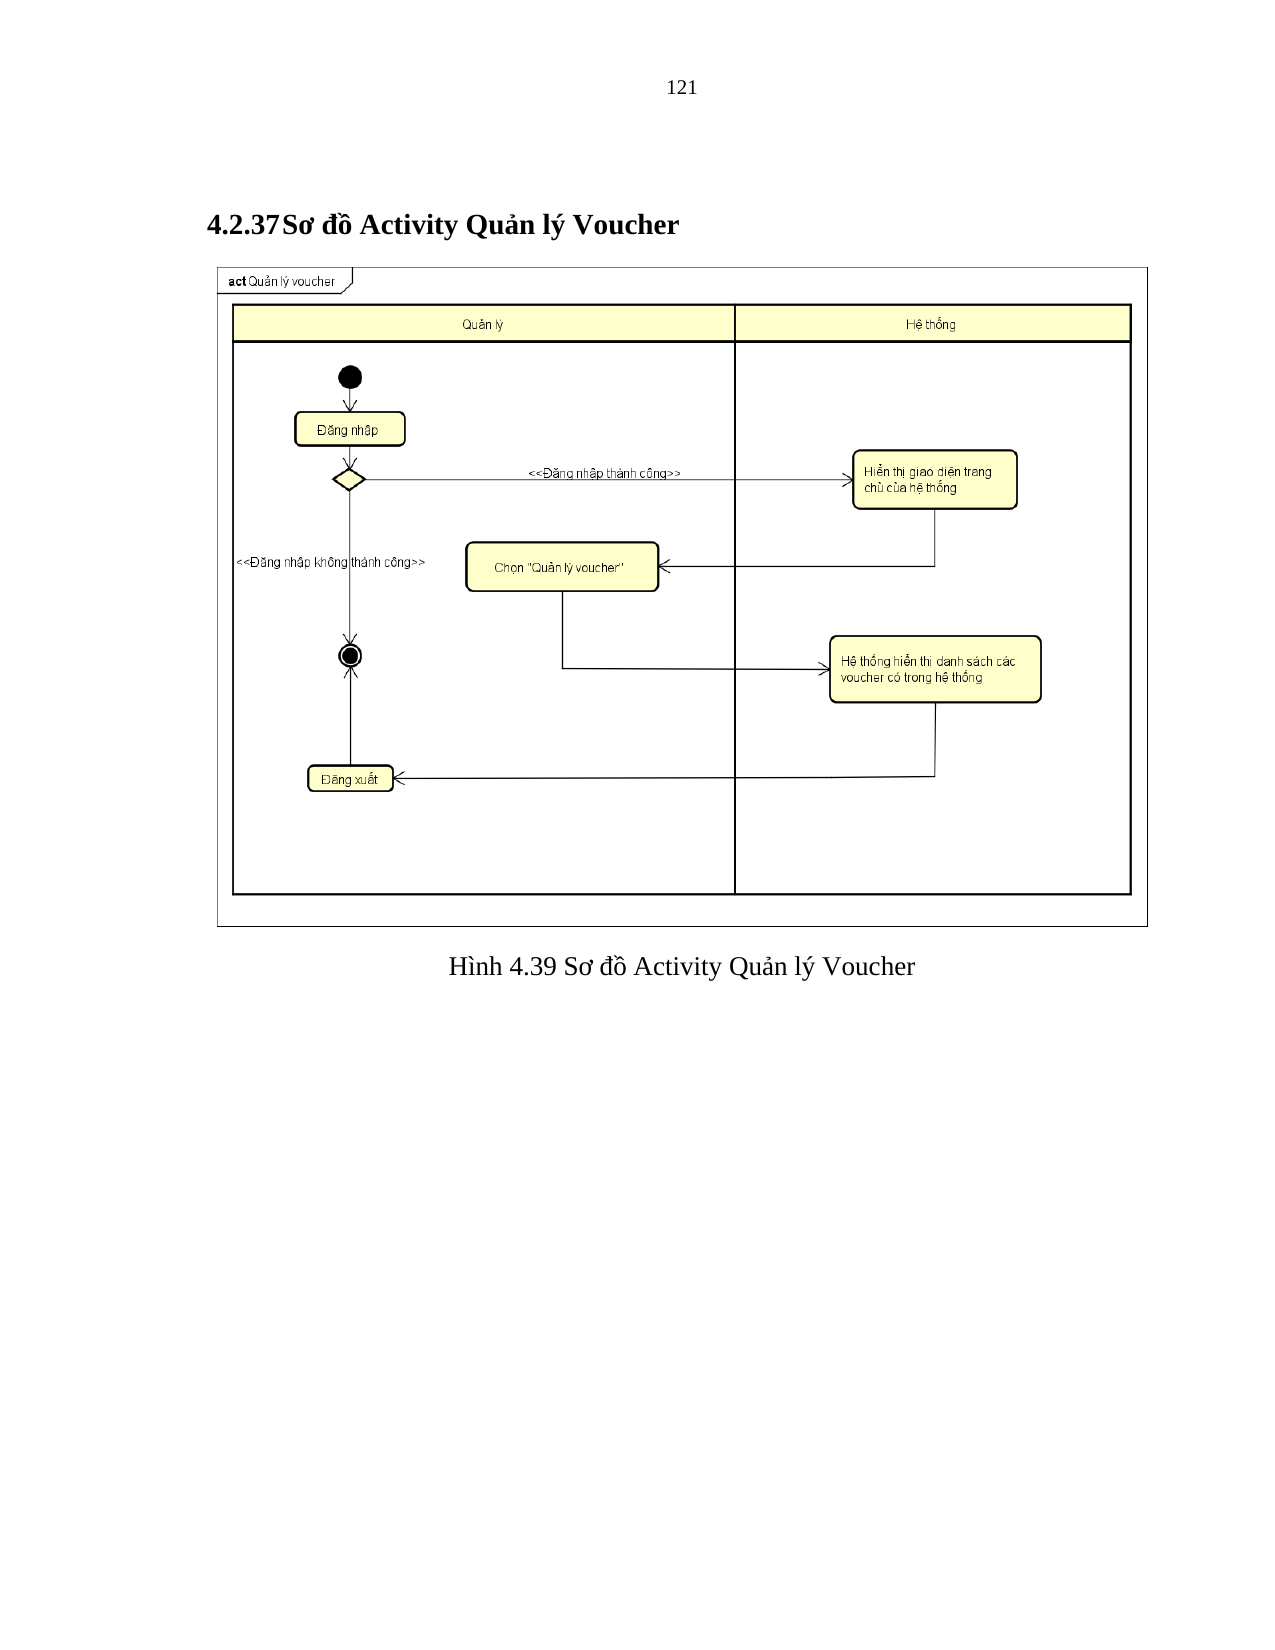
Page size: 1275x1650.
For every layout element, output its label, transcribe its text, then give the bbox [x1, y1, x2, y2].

subtitle Sơ đồ Activity Quản lý Voucher [207, 207, 1157, 240]
picture [206, 257, 1157, 936]
